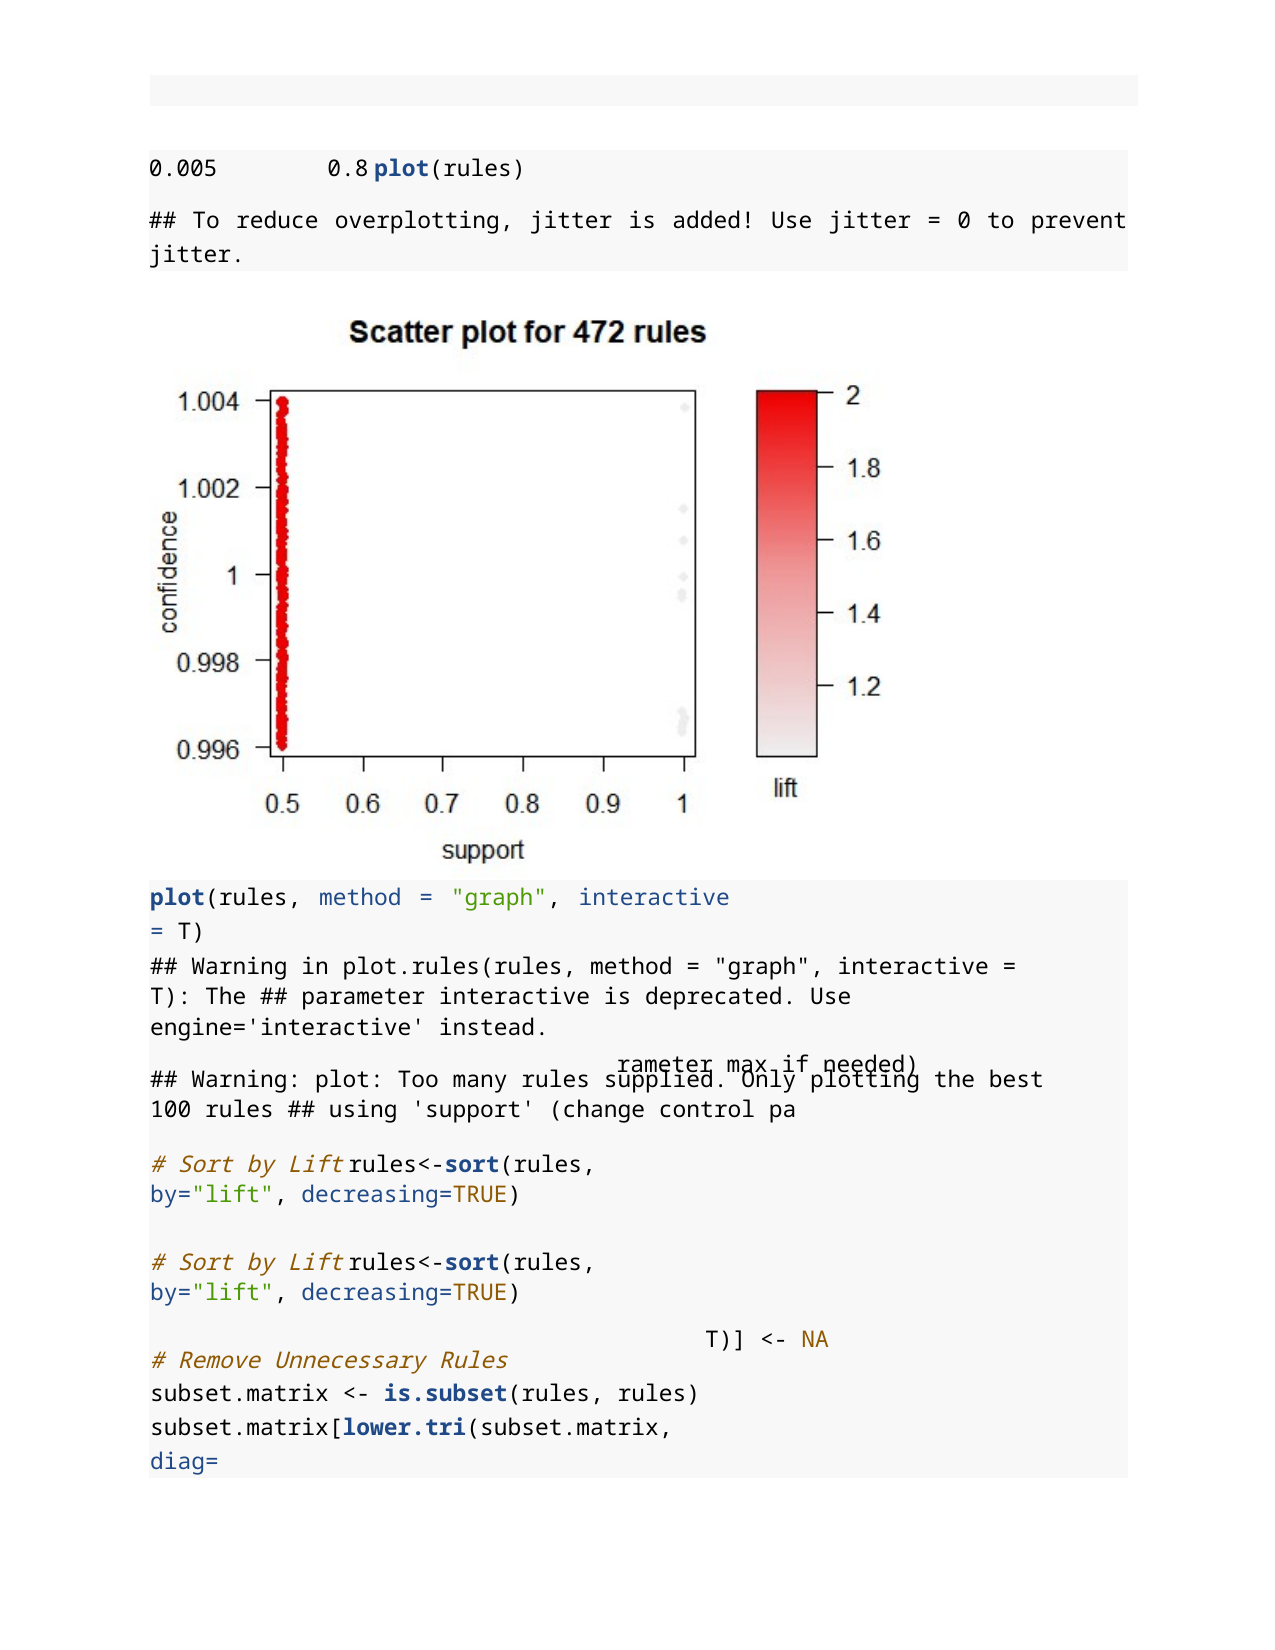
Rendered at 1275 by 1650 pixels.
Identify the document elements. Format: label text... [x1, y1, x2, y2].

picture [150, 271, 908, 878]
table_header rameter max if needed) T)] <- NA [730, 880, 1128, 1478]
table_cell ## Warning in plot.rules(rules, method = "graph", interactive = T): The ## parameter interactive is deprecated. Use engine='interactive' instead. ## Warning: plot: Too many rules supplied. Only plotting the best 100 rules ## using 'support' (change control pa # Sort by Lift rules<-sort(rules, by="lift", decreasing=TRUE) # Sort by Lift rules<-sort(rules, by="lift", decreasing=TRUE) # Remove Unnecessary Rules subset.matrix <- is.subset(rules, rules) subset.matrix[lower.tri(subset.matrix, diag= [149, 948, 730, 1478]
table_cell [149, 150, 1128, 271]
table_header plot(rules, method = "graph", interactive = T) [149, 880, 730, 948]
